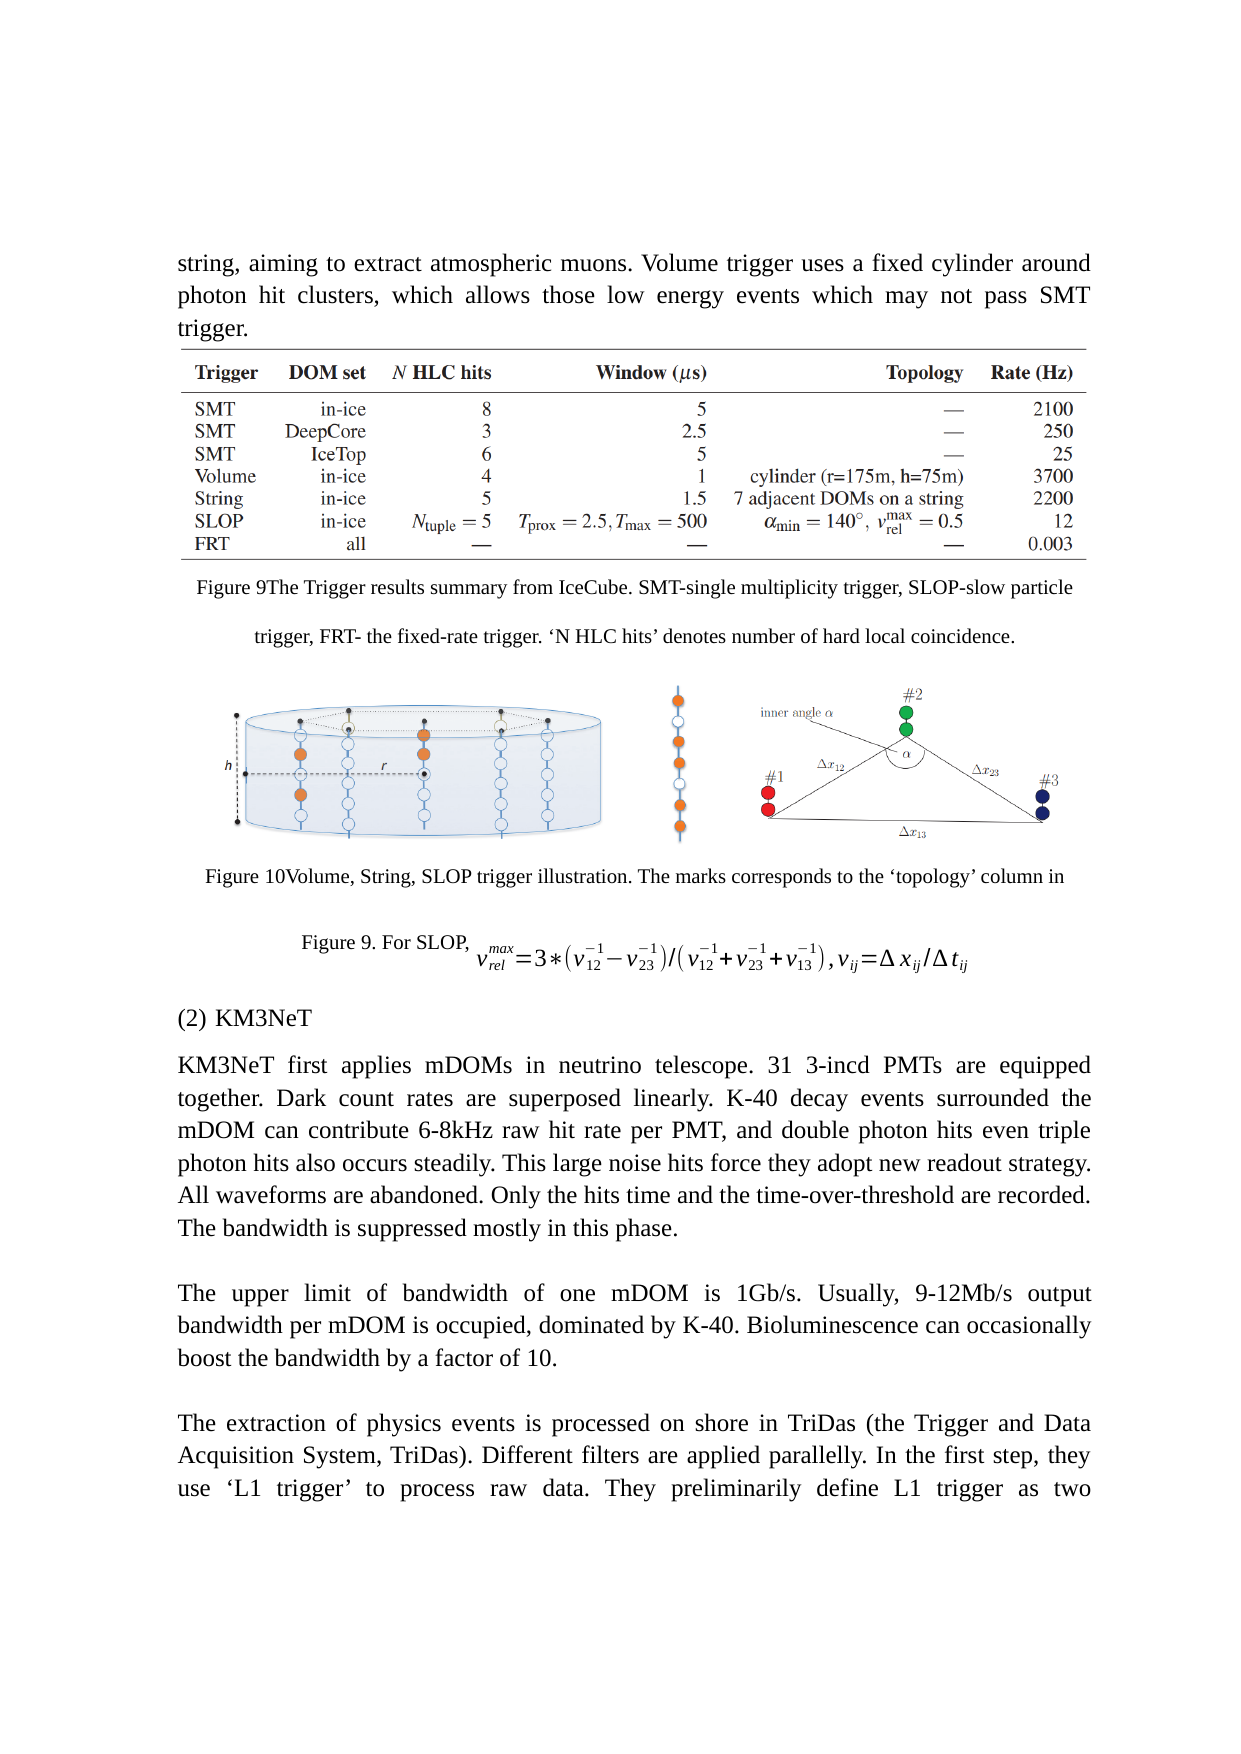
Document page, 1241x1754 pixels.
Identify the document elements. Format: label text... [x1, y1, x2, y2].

text Figure 9The Trigger results summary from IceCube. SMT-single multiplicity trigger, SLOP-slow particle trigger, FRT- the fixed-rate trigger. ‘N HLC hits’ denotes number of hard local coincidence. [177, 571, 1092, 652]
text The upper limit of bandwidth of one mDOM is 1Gb/s. Usually, 9-12Mb/s output bandwidth per mDOM is occupied, dominated by K-40. Bioluminescence can occasionally boost the bandwidth by a factor of 10. [177, 1276, 1092, 1373]
text KM3NeT first applies mDOMs in neutrino telescope. 31 3-incd PMTs are equipped together. Dark count rates are superposed linearly. K-40 decay events surrounded the mDOM can contribute 6-8kHz raw hit rate per PMT, and double photon hits even triple photon hits also occurs steadily. This large noise hits force they adopt new readout strategy. All waveforms are abandoned. Only the hits time and the time-over-threshold are recorded. The bandwidth is suppressed mostly in this phase. [177, 1048, 1092, 1243]
picture [177, 343, 1093, 566]
picture [177, 664, 1093, 847]
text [177, 1406, 1092, 1503]
list KM3NeT [177, 1001, 1092, 1034]
text Figure 10Volume, String, SLOP trigger illustration. The marks corresponds to the ‘topology’ column in Figure 8. For SLOP, [177, 859, 1092, 989]
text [177, 246, 1092, 343]
